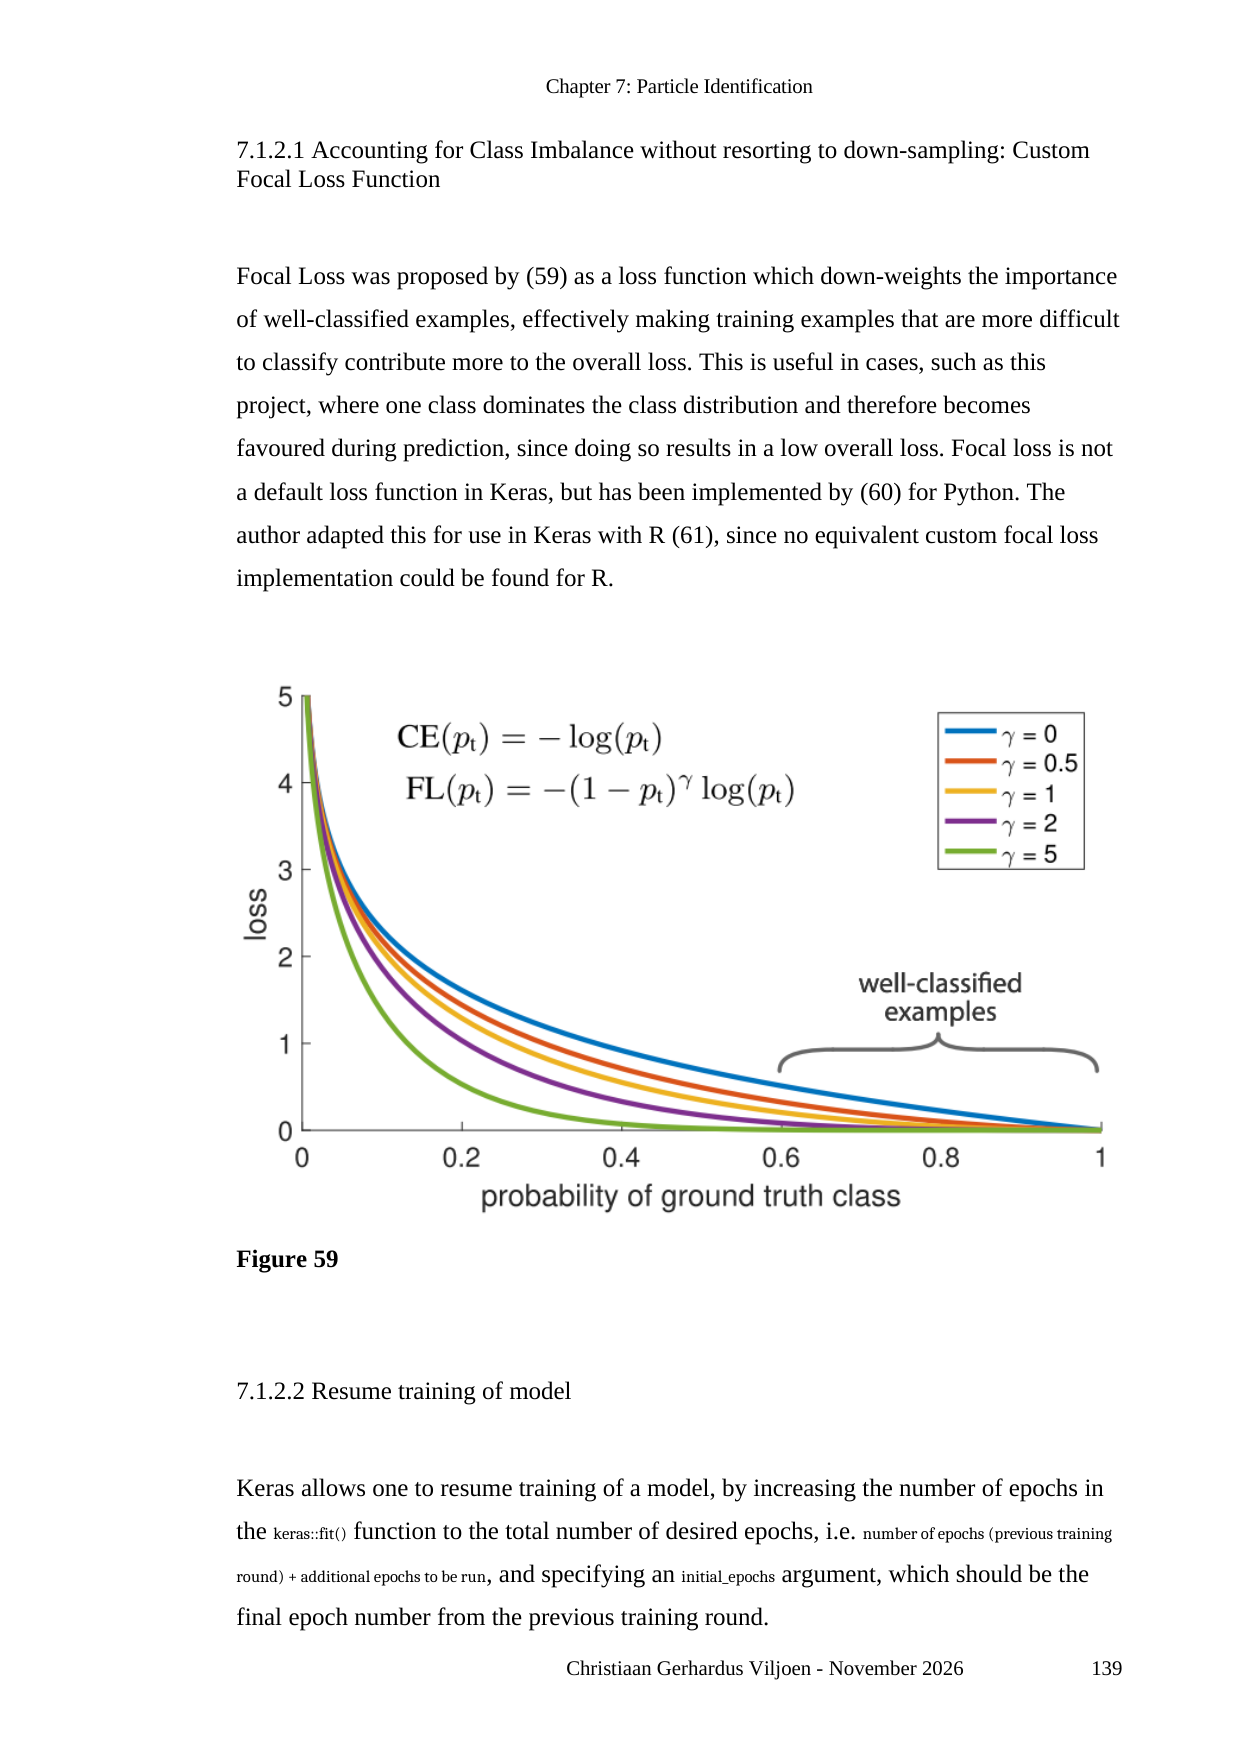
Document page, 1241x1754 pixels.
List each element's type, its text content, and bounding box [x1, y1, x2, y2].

text Keras allows one to resume training of a model, by increasing the number of epochs in the keras::fit() function to the total number of desired epochs, i.e. number of epochs (previous training round) + additional epochs to be run, and specifying an initial_epochs argument, which should be the final epoch number from the previous training round. [236, 1473, 1122, 1631]
subtitle Resume training of model [236, 1376, 1122, 1405]
picture [236, 674, 1123, 1217]
subtitle Accounting for Class Imbalance without resorting to down-sampling: Custom Focal Loss Function [236, 135, 1122, 193]
text Focal Loss was proposed by as a loss function which down-weights the importance of well-classified examples, effectively making training examples that are more difficult to classify contribute more to the overall loss. This is useful in cases, such as this project, where one class dominates the class distribution and therefore becomes favoured during prediction, since doing so results in a low overall loss. Focal loss is not a default loss function in Keras, but has been implemented by for Python. The author adapted this for use in Keras with R , since no equivalent custom focal loss implementation could be found for R. [236, 261, 1122, 592]
